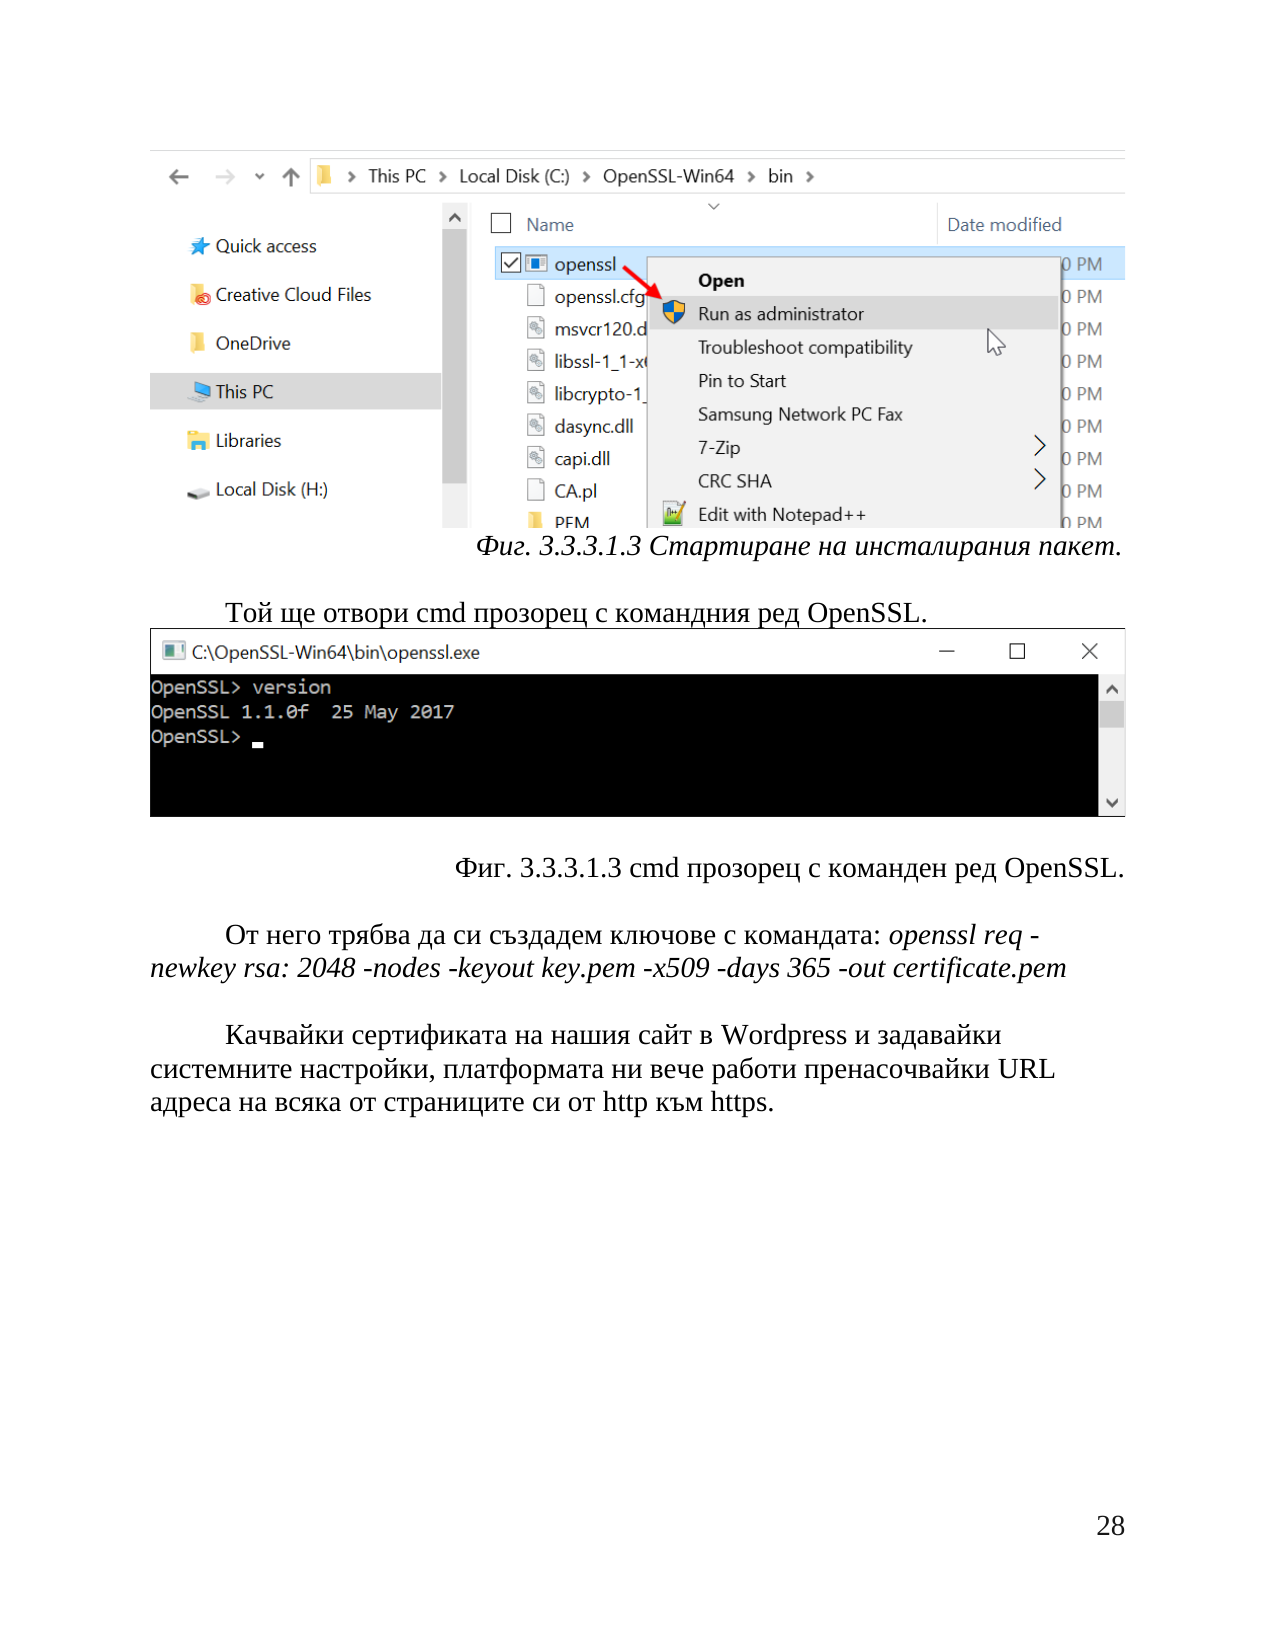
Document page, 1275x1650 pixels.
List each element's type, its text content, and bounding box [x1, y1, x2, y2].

text Качвайки сертификата на нашия сайт в Wordpress и задавайки системните настройки, платформата ни вече работи пренасочвайки URL адреса на всяка от страниците си от http към https. [150, 1017, 1125, 1118]
text Фиг. 3.3.3.1.3 Стартиране на инсталирания пакет. [150, 528, 1125, 561]
text Той ще отвори cmd прозорец с командния ред OpenSSL. [150, 595, 1125, 628]
picture [150, 628, 1125, 817]
text Фиг. 3.3.3.1.3 cmd прозорец с команден ред OpenSSL. [150, 850, 1125, 883]
text От него трябва да си създадем ключове с командата: openssl req -newkey rsa: 2048 -nodes -keyout key.pem -x509 -days 365 -out certificate.pem [150, 917, 1125, 984]
picture [150, 150, 1125, 528]
